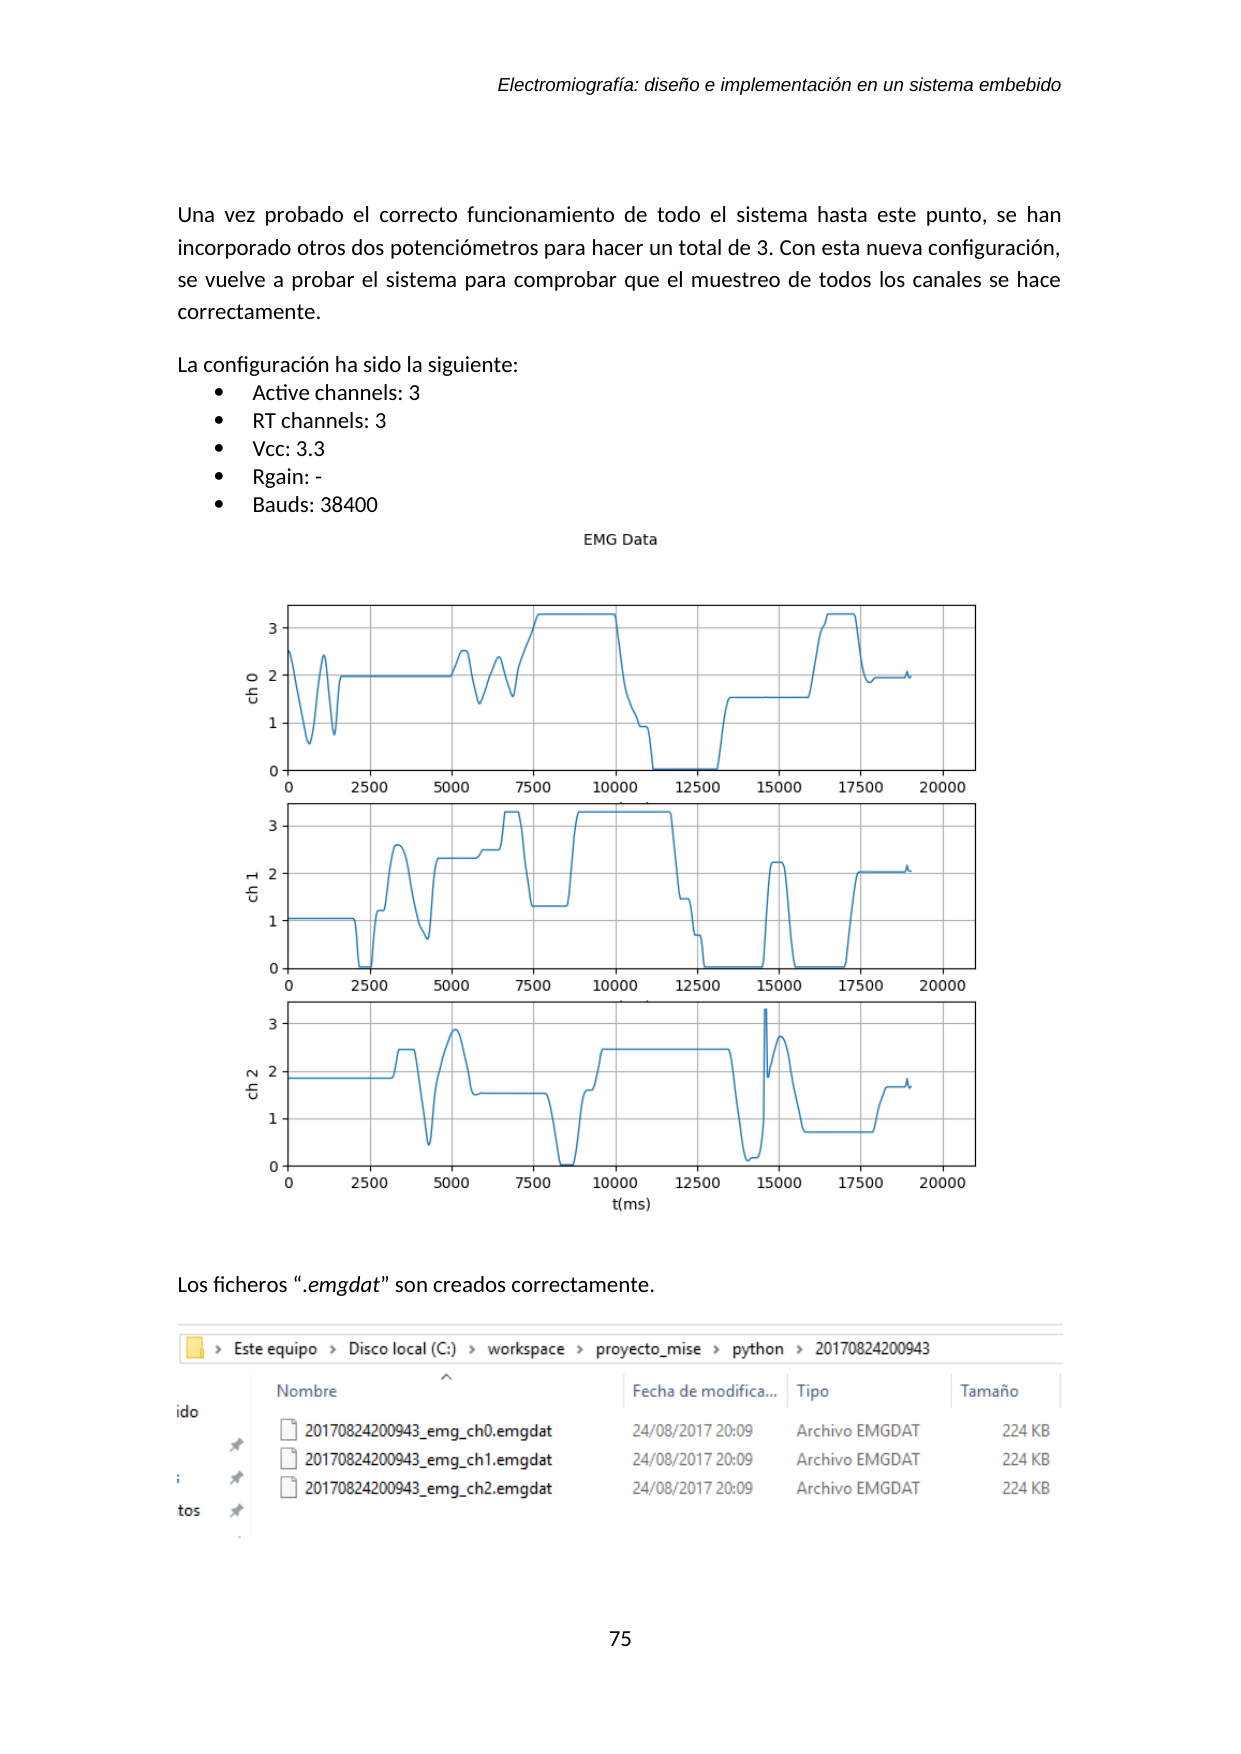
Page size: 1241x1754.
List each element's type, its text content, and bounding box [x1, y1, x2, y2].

picture [177, 518, 1063, 1246]
list Vcc: 3.3 [215, 434, 1063, 462]
text La configuración ha sido la siguiente: [177, 350, 1063, 378]
list Bauds: 38400 [215, 490, 1063, 518]
picture [177, 1323, 1063, 1538]
list RT channels: 3 [215, 406, 1063, 434]
list Rgain: - [215, 462, 1063, 490]
text Una vez probado el correcto funcionamiento de todo el sistema hasta este punto, se han incorporado otros dos potenciómetros para hacer un total de 3. Con esta nueva configuración, se vuelve a probar el sistema para comprobar que el muestreo de todos los canales se hace correctamente. [177, 201, 1063, 325]
list Active channels: 3 [215, 378, 1063, 406]
text Los ficheros “.emgdat” son creados correctamente. [177, 1271, 1063, 1299]
